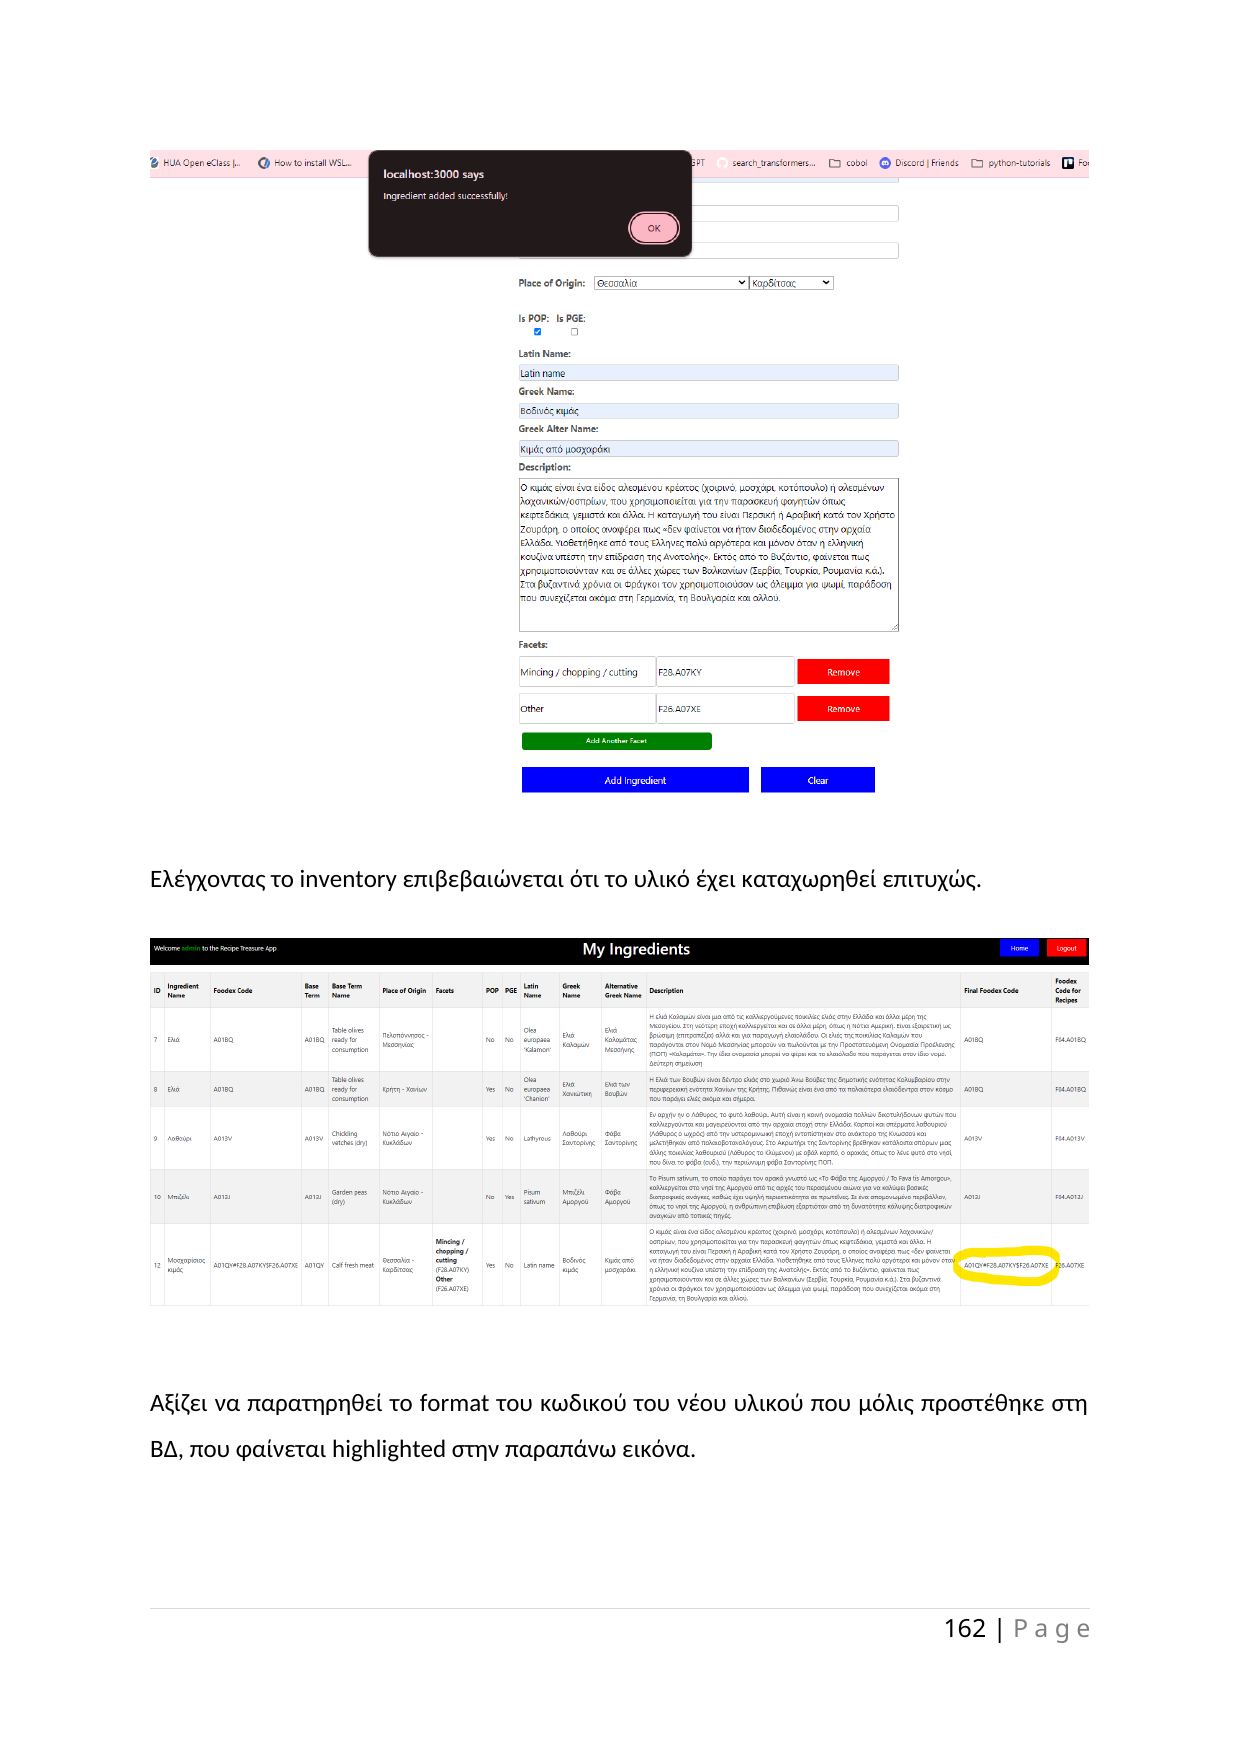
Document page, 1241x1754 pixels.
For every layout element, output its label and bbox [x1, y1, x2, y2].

picture [150, 938, 1089, 1342]
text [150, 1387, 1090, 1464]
picture [150, 150, 1089, 818]
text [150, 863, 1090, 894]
